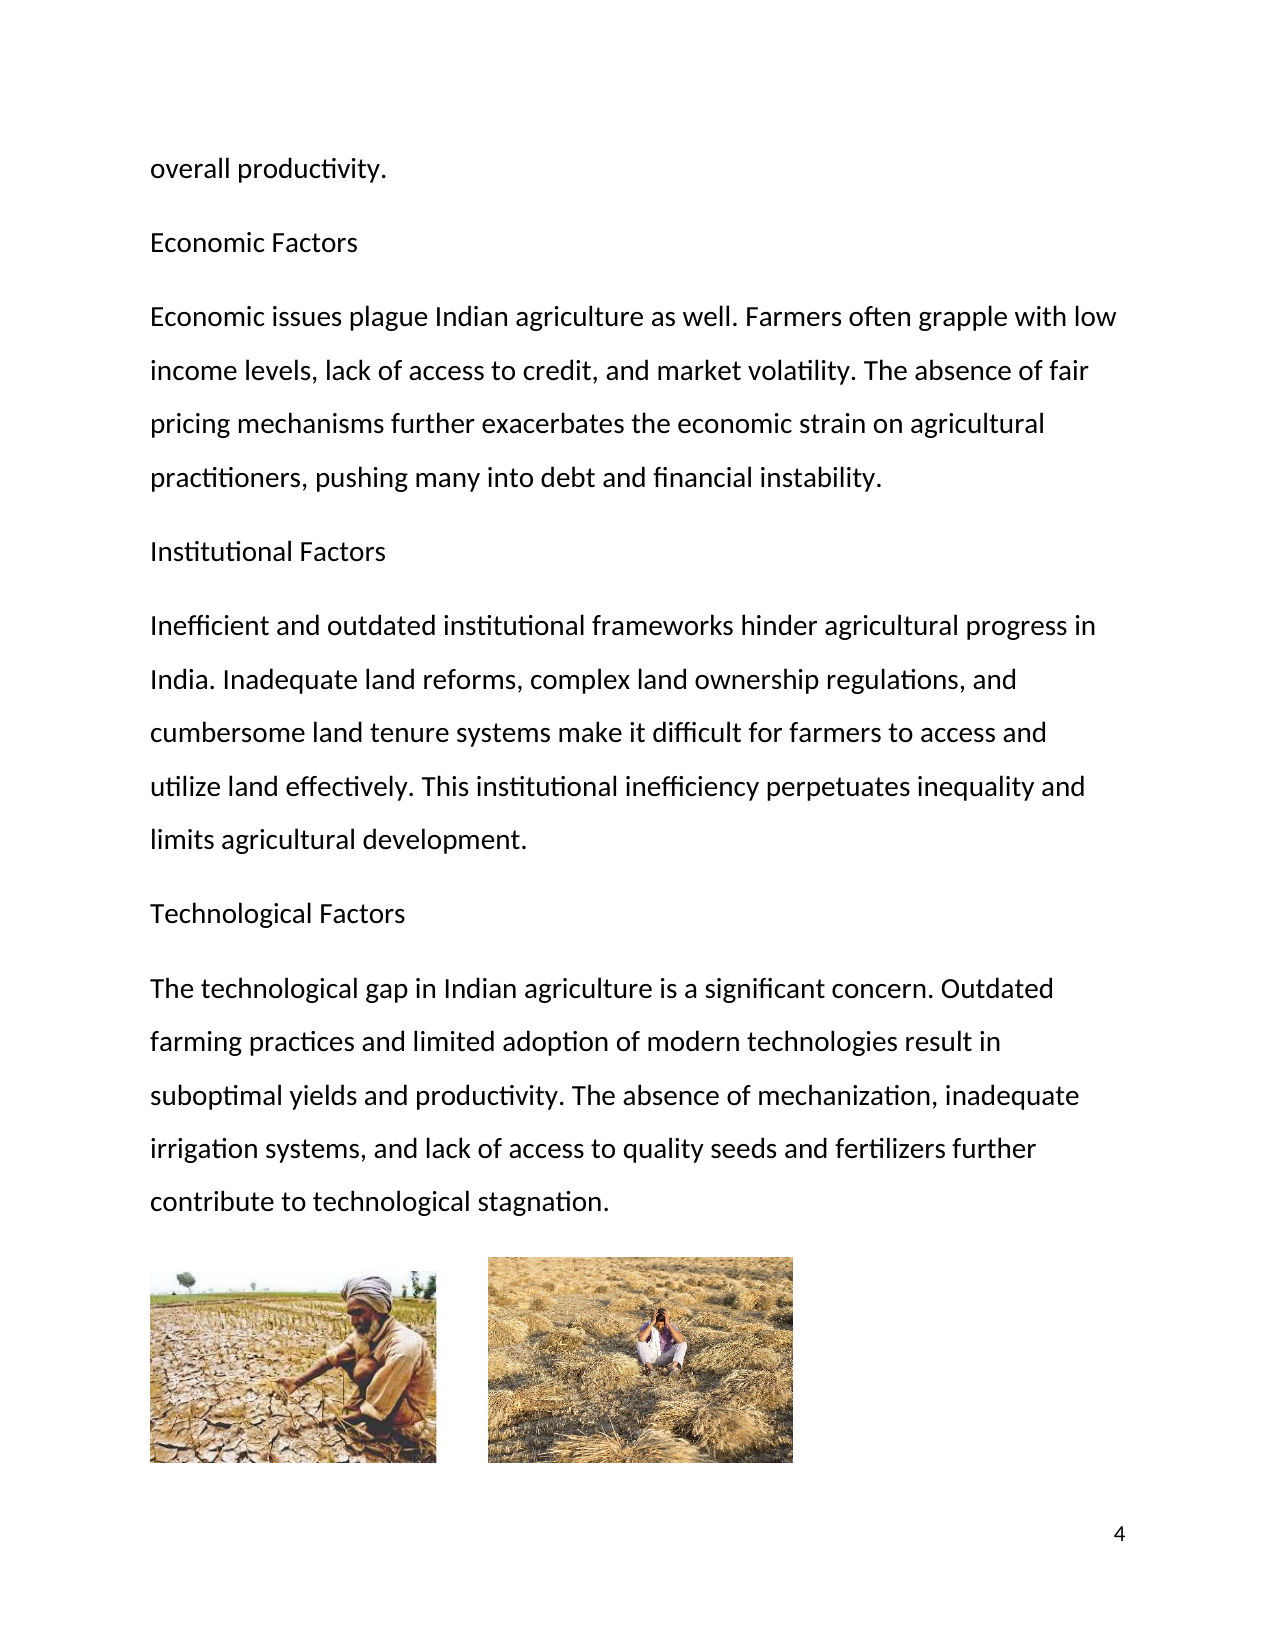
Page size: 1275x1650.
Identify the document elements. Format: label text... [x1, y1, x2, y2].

picture [150, 1271, 437, 1463]
text Institutional Factors [150, 533, 1125, 569]
text Inefficient and outdated institutional frameworks hinder agricultural progress in India. Inadequate land reforms, complex land ownership regulations, and cumbersome land tenure systems make it difficult for farmers to access and utilize land effectively. This institutional inefficiency perpetuates inequality and limits agricultural development. [150, 607, 1125, 857]
picture [488, 1257, 793, 1463]
text Technological Factors [150, 895, 1125, 931]
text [150, 150, 1125, 186]
text Economic issues plague Indian agriculture as well. Farmers often grapple with low income levels, lack of access to credit, and market volatility. The absence of fair pricing mechanisms further exacerbates the economic strain on agricultural practitioners, pushing many into debt and financial instability. [150, 298, 1125, 494]
text The technological gap in Indian agriculture is a significant concern. Outdated farming practices and limited adoption of modern technologies result in suboptimal yields and productivity. The absence of mechanization, inadequate irrigation systems, and lack of access to quality seeds and fertilizers further contribute to technological stagnation. [150, 970, 1125, 1219]
text Economic Factors [150, 224, 1125, 260]
